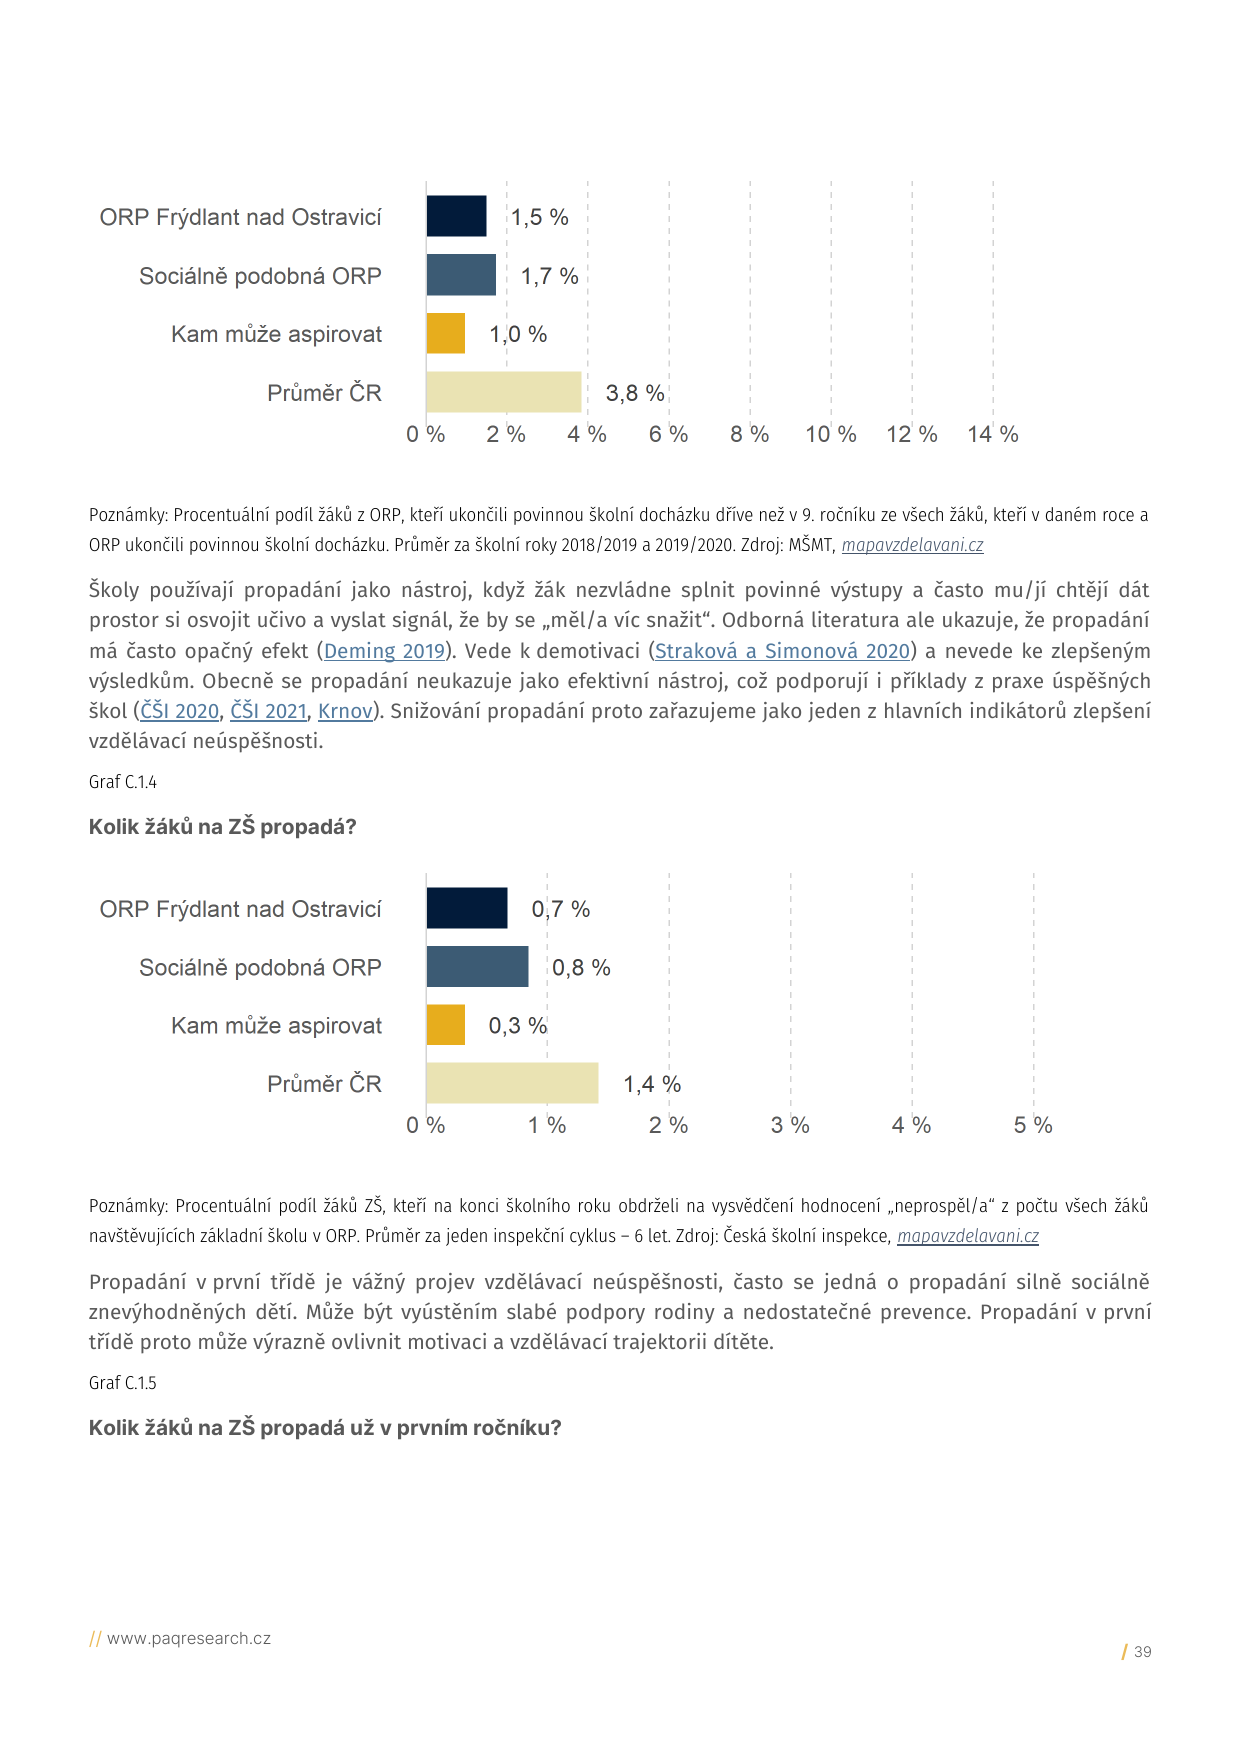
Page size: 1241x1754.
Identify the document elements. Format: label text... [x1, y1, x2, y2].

text Propadání v první třídě je vážný projev vzdělávací neúspěšnosti, často se jedná o propadání silně sociálně znevýhodněných dětí. Může být vyústěním slabé podpory rodiny a nedostatečné prevence. Propadání v první třídě proto může výrazně ovlivnit motivaci a vzdělávací trajektorii dítěte. [89, 1264, 1152, 1355]
text Školy používají propadání jako nástroj, když žák nezvládne splnit povinné výstupy a často mu/jí chtějí dát prostor si osvojit učivo a vyslat signál, že by se „měl/a víc snažit“. Odborná literatura ale ukazuje, že propadání má často opačný efekt (Deming 2019). Vede k demotivaci (Straková a Simonová 2020) a nevede ke zlepšeným výsledkům. Obecně se propadání neukazuje jako efektivní nástroj, což podporují i příklady z praxe úspěšných škol (ČŠI 2020, ČŠI 2021, Krnov). Snižování propadání proto zařazujeme jako jeden z hlavních indikátorů zlepšení vzdělávací neúspěšnosti. [89, 573, 1152, 754]
text Graf C.1.5 [89, 1372, 1152, 1394]
text Graf C.1.4 [89, 771, 1152, 793]
text Kolik žáků na ZŠ propadá už v prvním ročníku? [89, 1410, 1152, 1440]
text Kolik žáků na ZŠ propadá? [89, 809, 1152, 839]
text Poznámky: Procentuální podíl žáků z ORP, kteří ukončili povinnou školní docházku dříve než v 9. ročníku ze všech žáků, kteří v daném roce a ORP ukončili povinnou školní docházku. Průměr za školní roky 2018/2019 a 2019/2020. Zdroj: MŠMT, mapavzdelavani.cz [89, 496, 1152, 556]
picture [88, 147, 1139, 480]
picture [88, 839, 1139, 1171]
text Poznámky: Procentuální podíl žáků ZŠ, kteří na konci školního roku obdrželi na vysvědčení hodnocení „neprospěl/a“ z počtu všech žáků navštěvujících základní školu v ORP. Průměr za jeden inspekční cyklus – 6 let. Zdroj: Česká školní inspekce, mapavzdelavani.cz [89, 1187, 1152, 1248]
